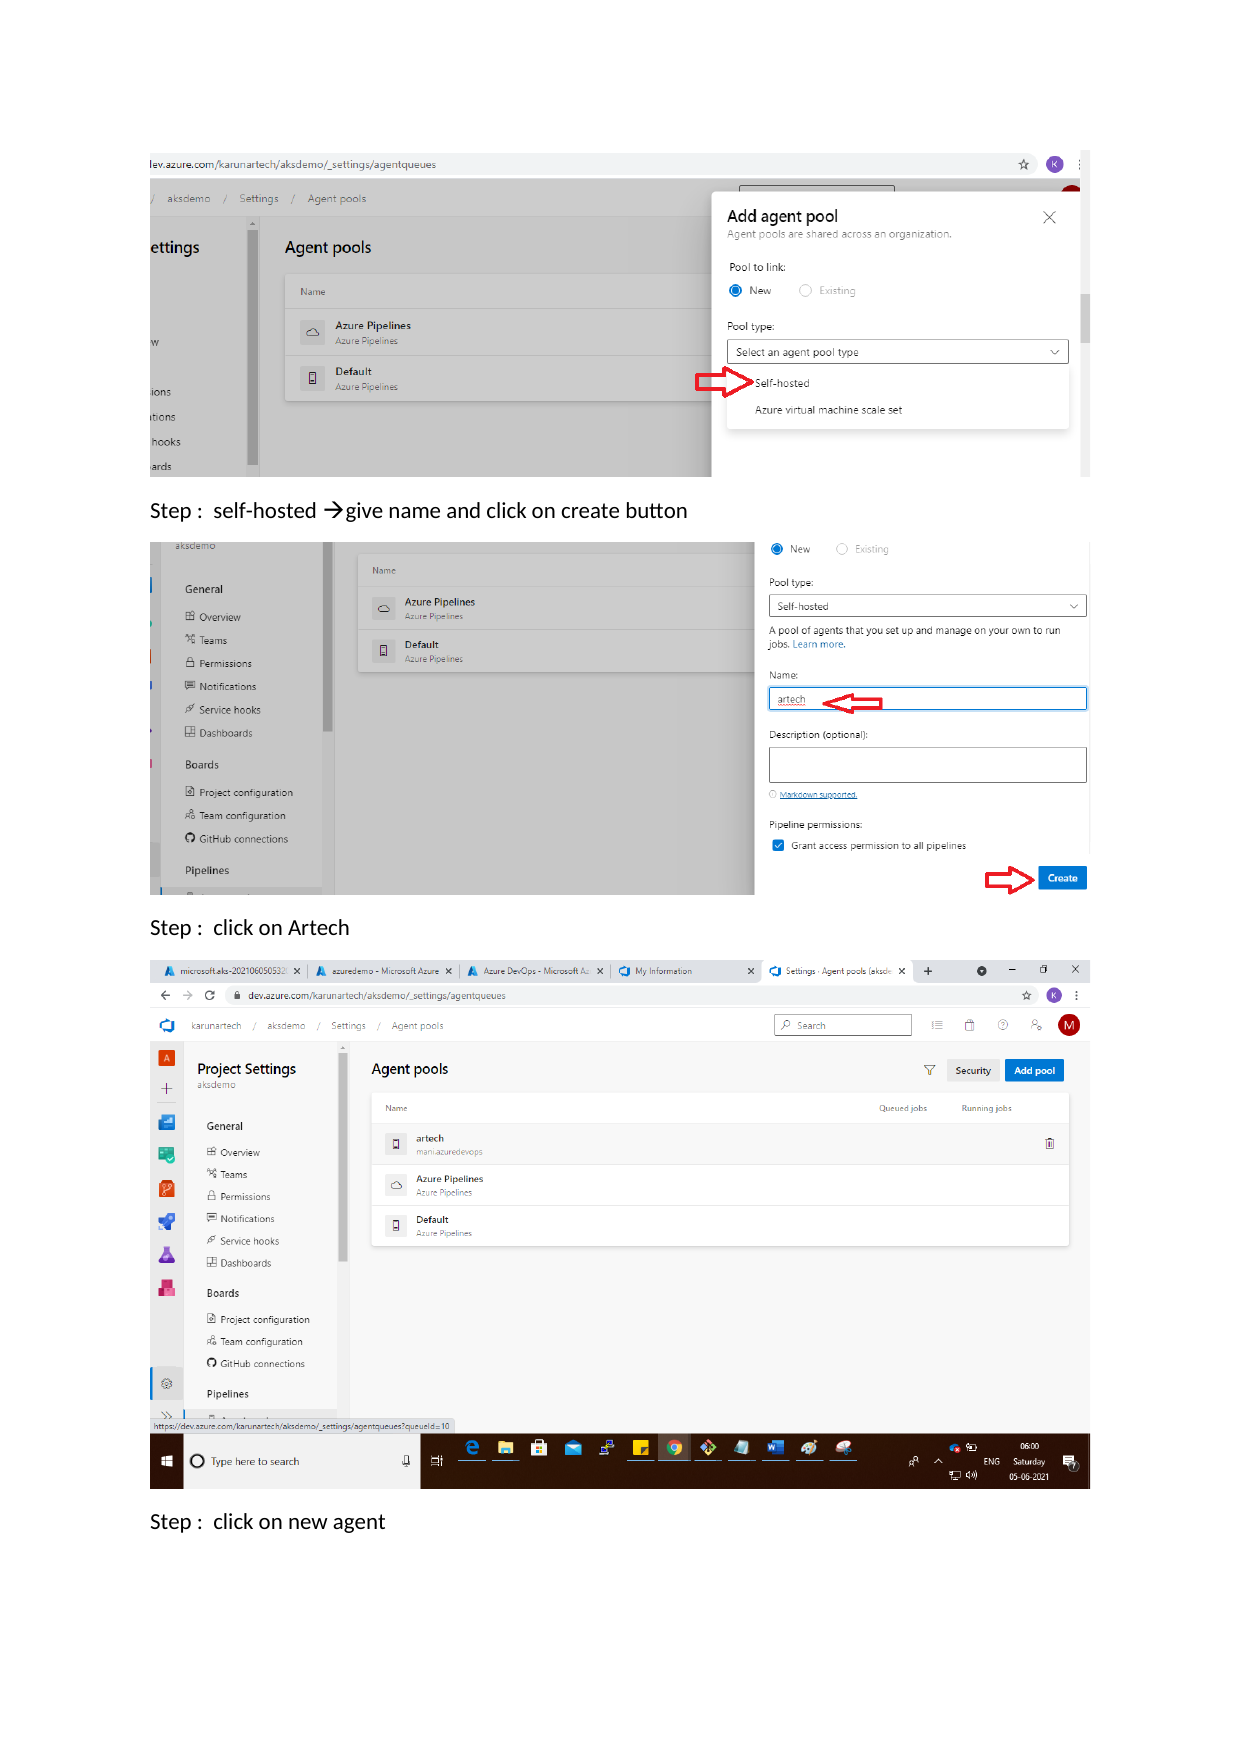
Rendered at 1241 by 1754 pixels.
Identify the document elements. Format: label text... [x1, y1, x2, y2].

text Step : click on new agent [150, 1507, 1090, 1536]
text Step : click on Artech [150, 913, 1090, 941]
picture [150, 150, 1091, 477]
picture [150, 542, 1091, 895]
picture [150, 960, 1091, 1489]
text Step : self-hosted give name and click on create button [150, 496, 1090, 524]
